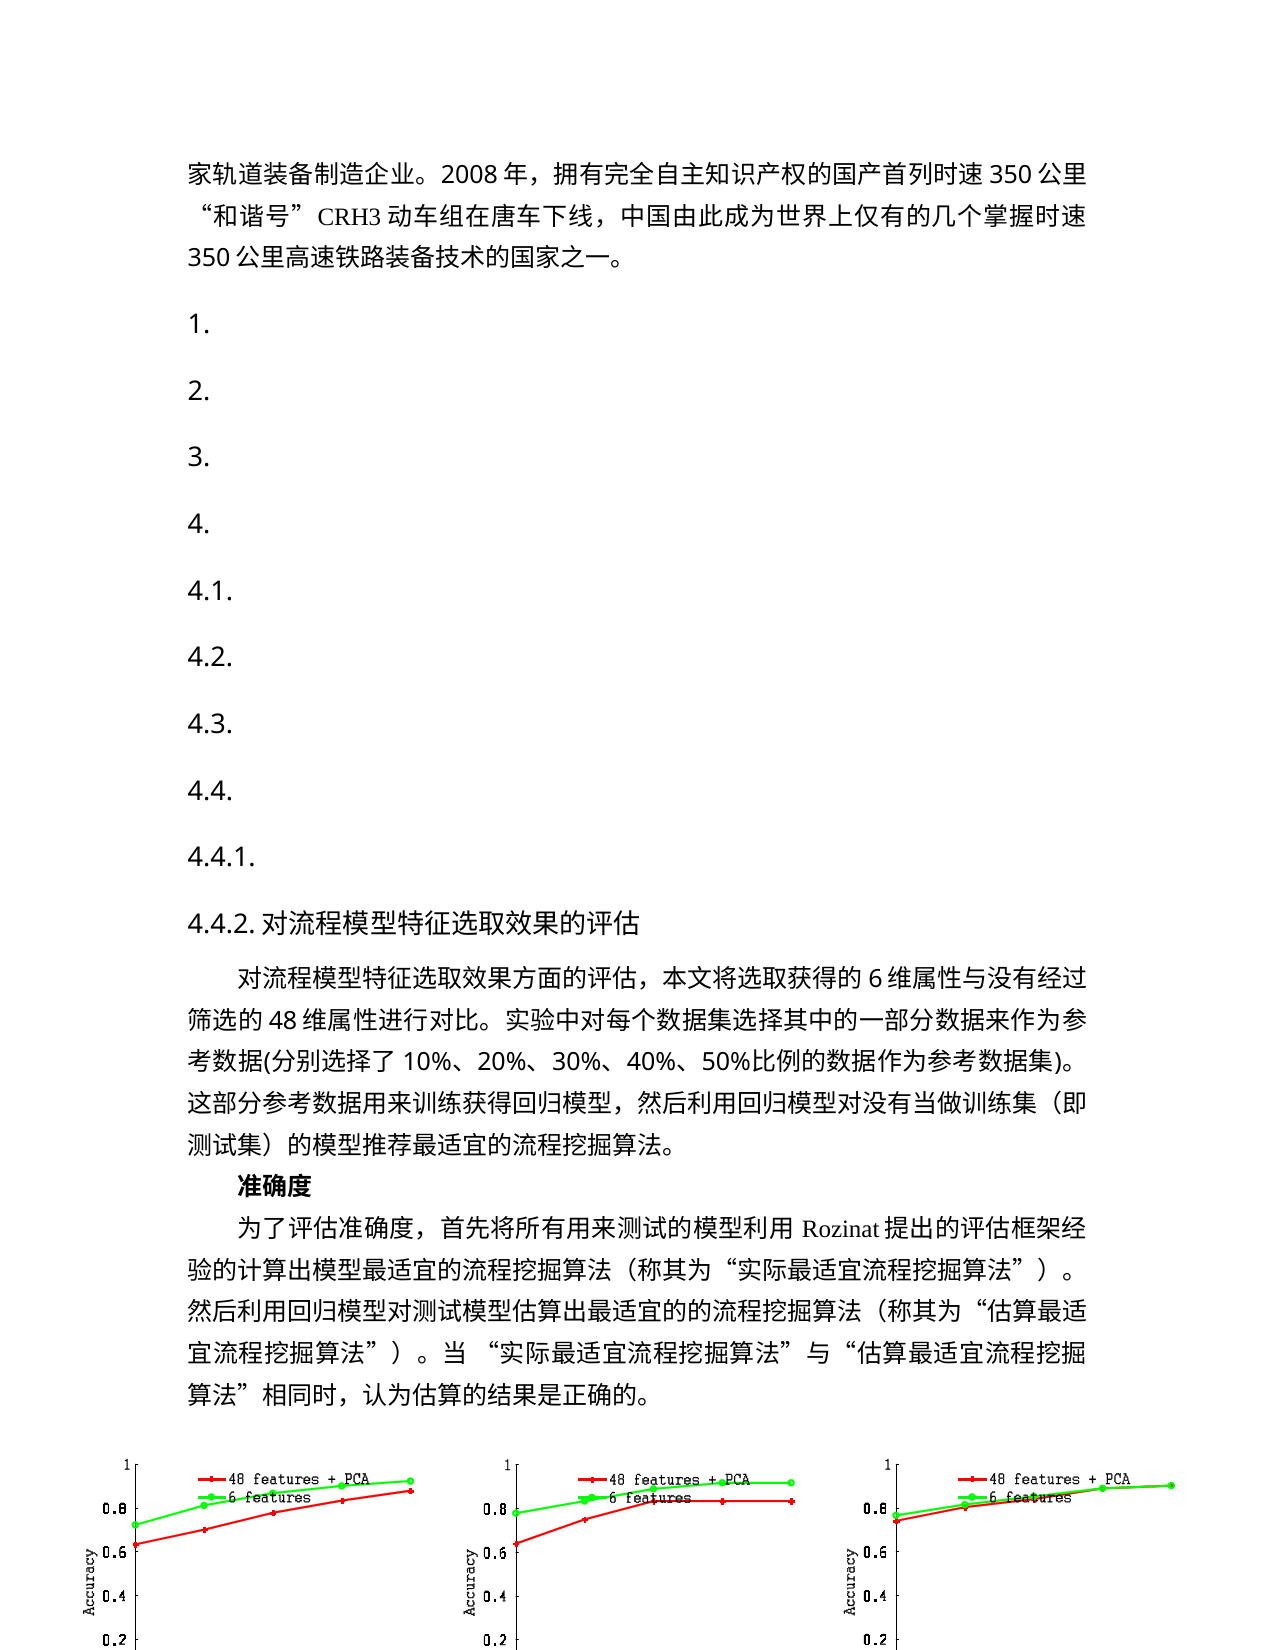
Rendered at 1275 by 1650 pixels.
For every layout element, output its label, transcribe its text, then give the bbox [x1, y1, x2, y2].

list 对流程模型特征选取效果的评估 [187, 900, 1087, 942]
text 准确度 [187, 1162, 1087, 1204]
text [187, 150, 1087, 275]
text 对流程模型特征选取效果方面的评估，本文将选取获得的6维属性与没有经过筛选的48维属性进行对比。实验中对每个数据集选择其中的一部分数据来作为参考数据(分别选择了10%、20%、30%、40%、50%比例的数据作为参考数据集)。这部分参考数据用来训练获得回归模型，然后利用回归模型对没有当做训练集（即测试集）的模型推荐最适宜的流程挖掘算法。 [187, 954, 1087, 1162]
text 为了评估准确度，首先将所有用来测试的模型利用Rozinat提出的评估框架经验的计算出模型最适宜的流程挖掘算法（称其为“实际最适宜流程挖掘算法”）。然后利用回归模型对测试模型估算出最适宜的的流程挖掘算法（称其为“估算最适宜流程挖掘算法”）。当 “实际最适宜流程挖掘算法”与“估算最适宜流程挖掘算法”相同时，认为估算的结果是正确的。 [187, 1204, 1087, 1412]
